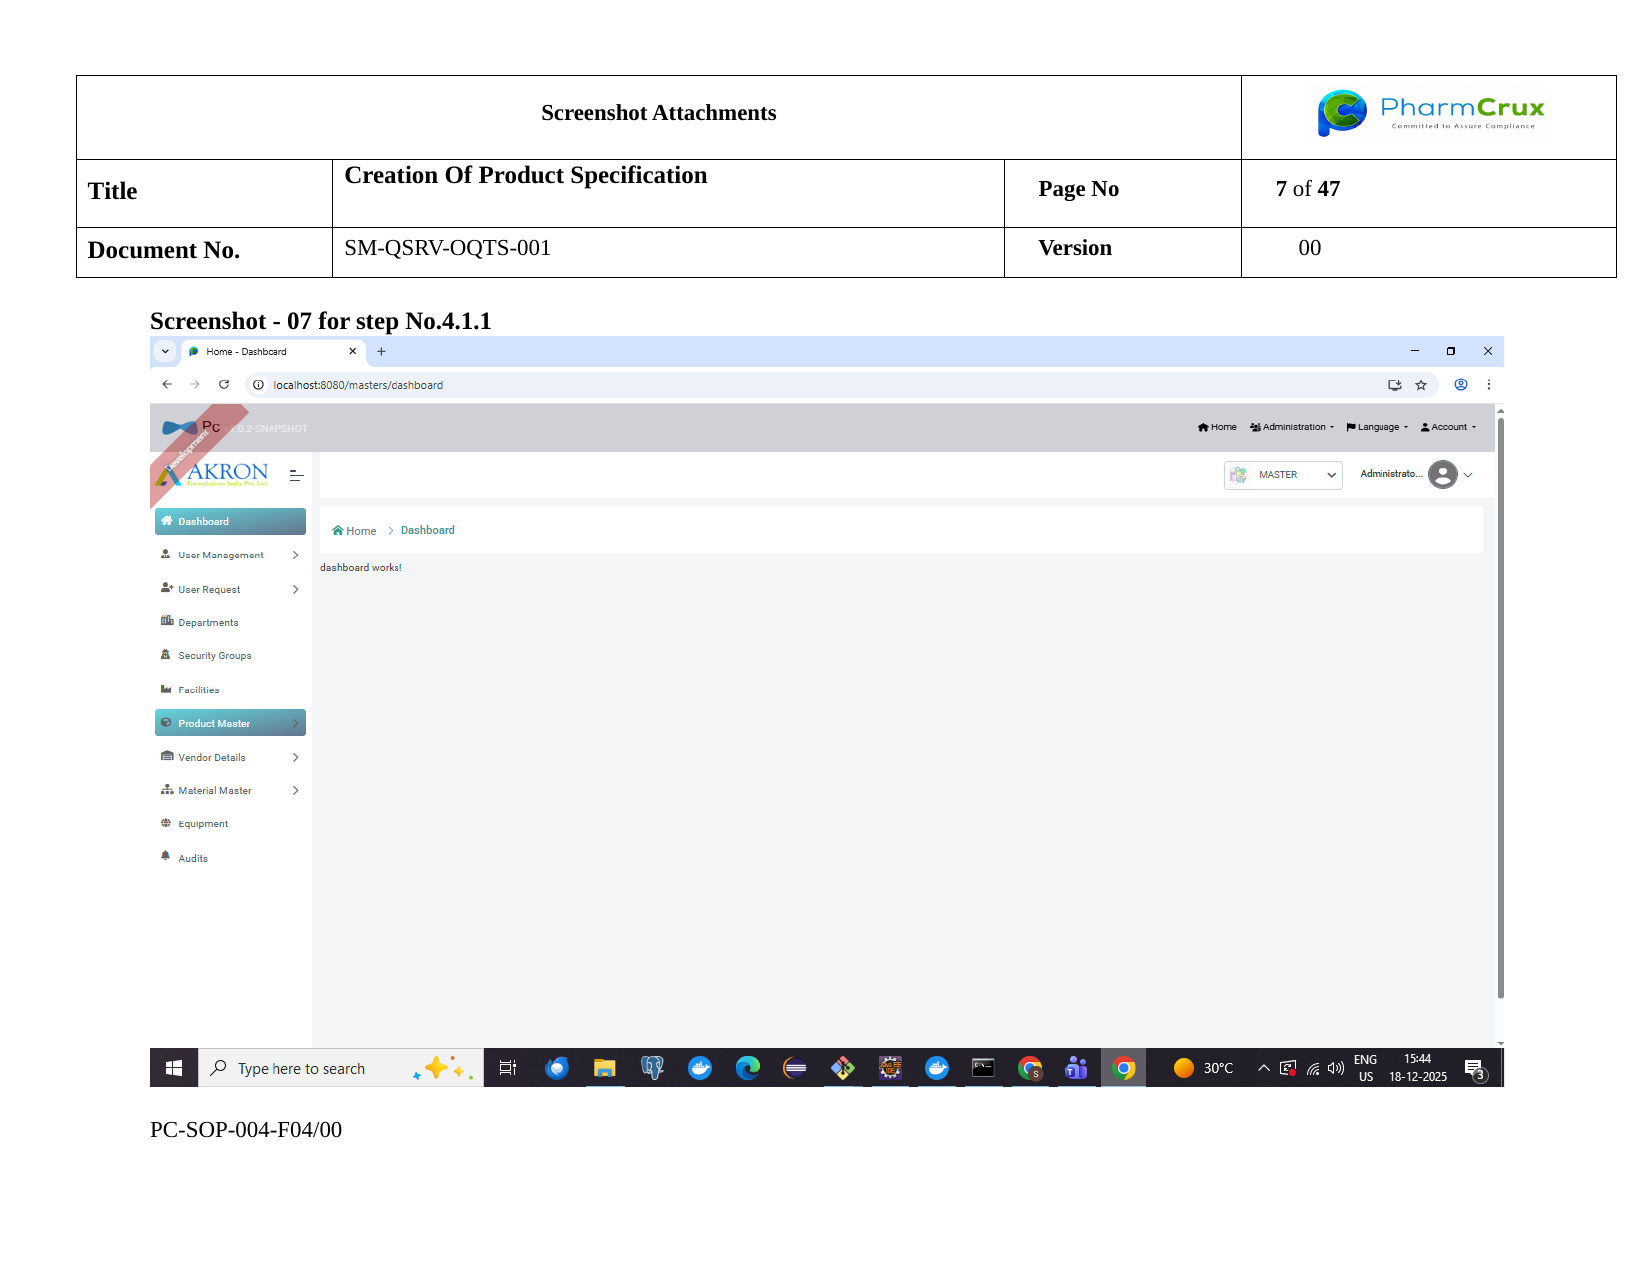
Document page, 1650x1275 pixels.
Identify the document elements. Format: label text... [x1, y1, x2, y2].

picture [150, 336, 1505, 1087]
text Screenshot - 07 for step No.4.1.1 [150, 306, 1500, 336]
picture [1307, 82, 1551, 143]
